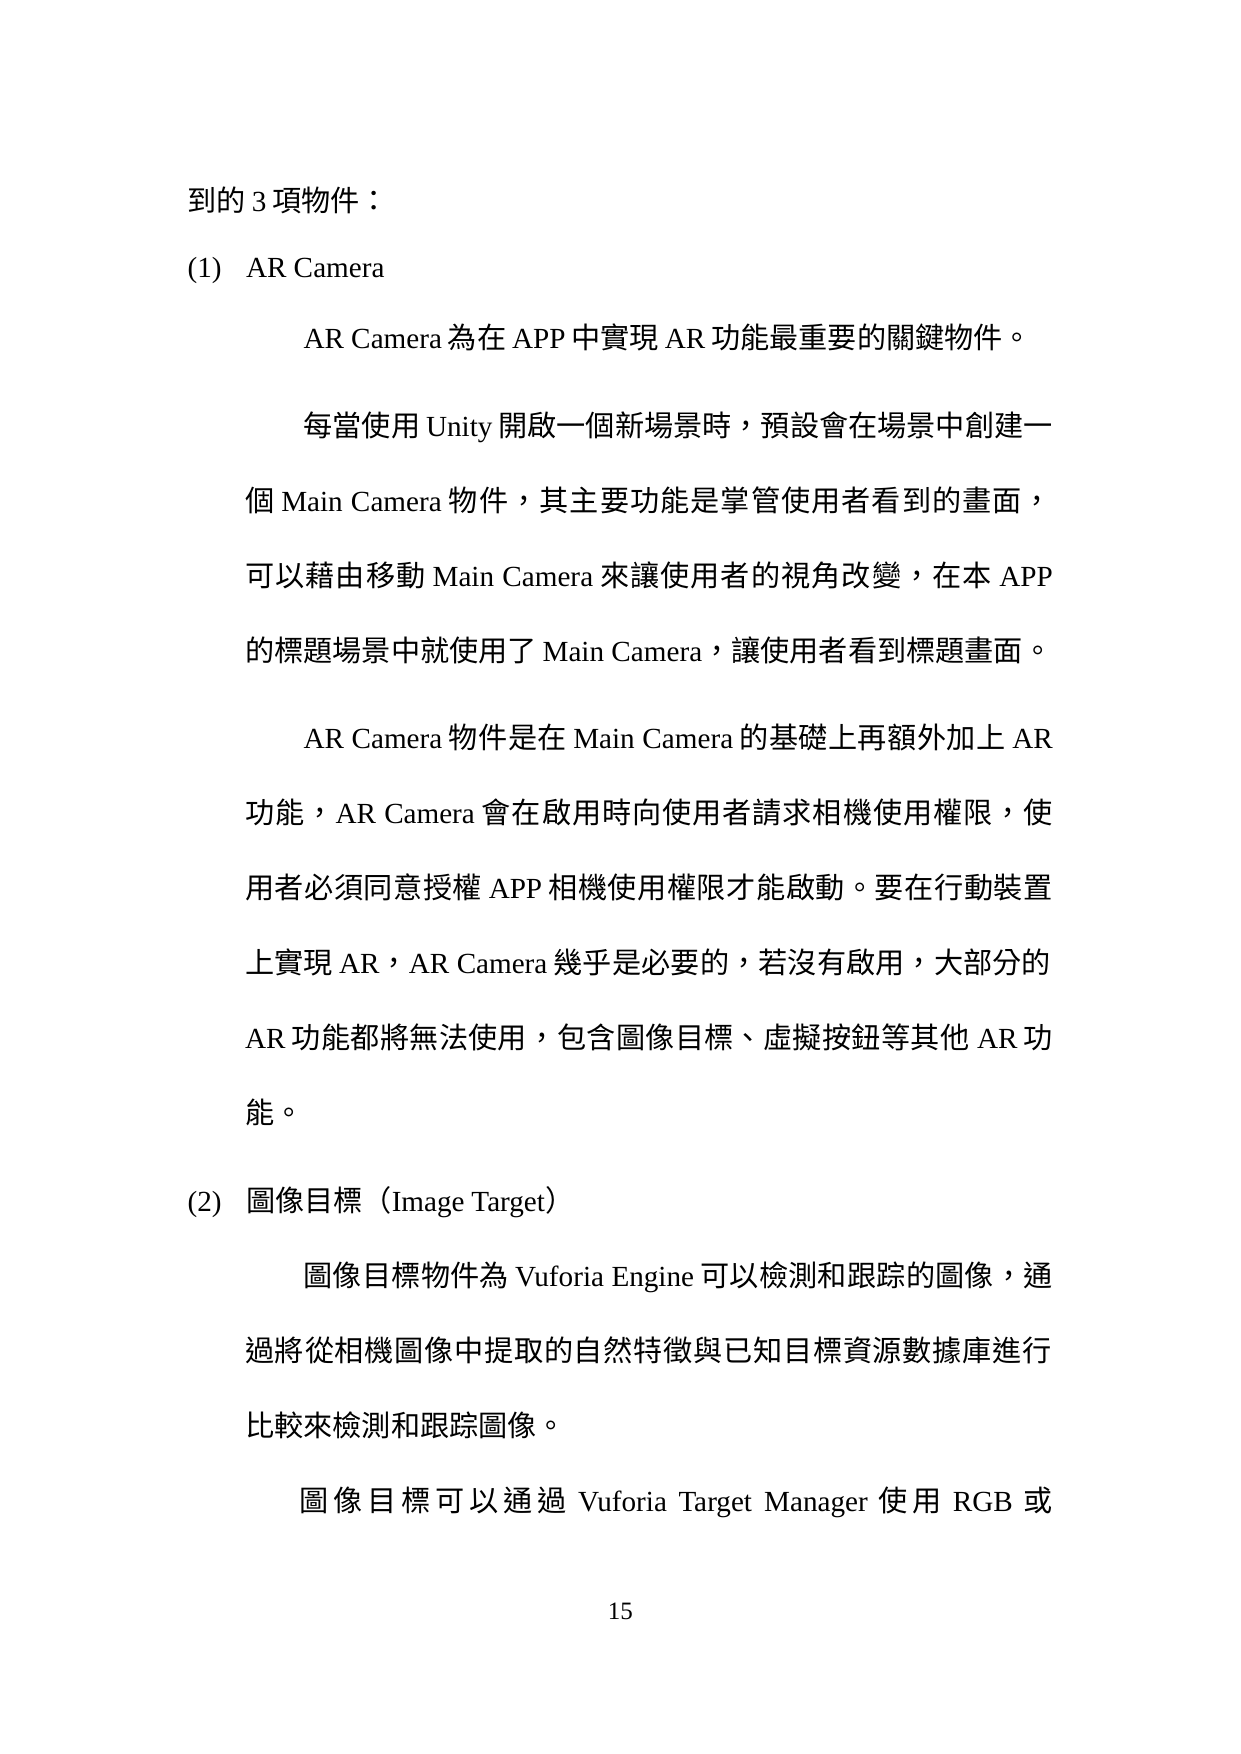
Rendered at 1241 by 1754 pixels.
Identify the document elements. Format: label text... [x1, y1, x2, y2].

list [245, 1236, 1053, 1536]
list AR Camera [187, 248, 1053, 286]
list AR Camera物件是在Main Camera的基礎上再額外加上AR功能，AR Camera會在啟用時向使用者請求相機使用權限，使用者必須同意授權APP相機使用權限才能啟動。要在行動裝置上實現AR，AR Camera幾乎是必要的，若沒有啟用，大部分的AR功能都將無法使用，包含圖像目標、虛擬按鈕等其他AR功能。 [245, 698, 1053, 1148]
list 每當使用Unity開啟一個新場景時，預設會在場景中創建一個Main Camera物件，其主要功能是掌管使用者看到的畫面，可以藉由移動Main Camera來讓使用者的視角改變，在本APP的標題場景中就使用了Main Camera，讓使用者看到標題畫面。 [245, 386, 1053, 686]
list AR Camera為在APP中實現AR功能最重要的關鍵物件。 [245, 298, 1053, 373]
list 圖像目標（Image Target） [187, 1161, 1053, 1236]
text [187, 161, 1053, 236]
